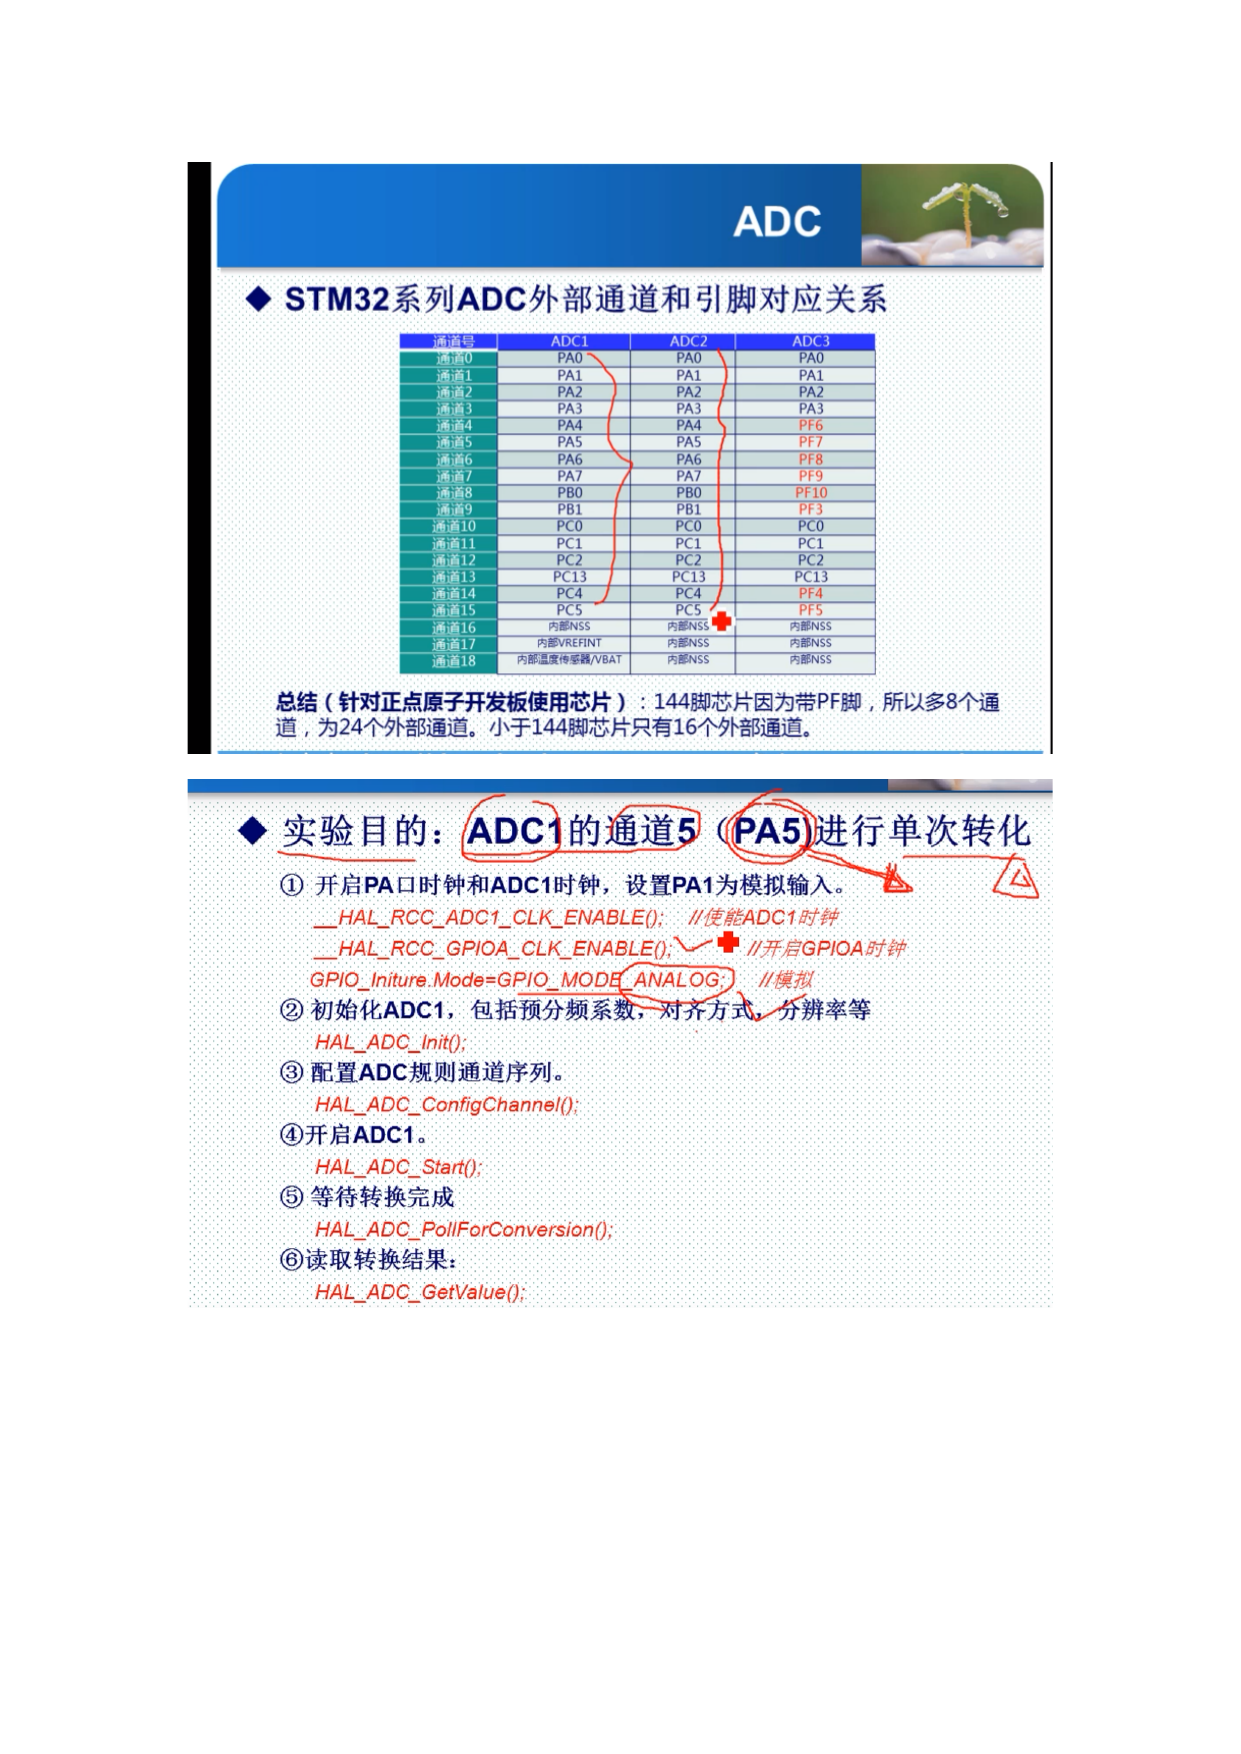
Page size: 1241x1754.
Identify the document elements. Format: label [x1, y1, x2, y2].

picture [187, 779, 1053, 1308]
picture [187, 162, 1053, 754]
